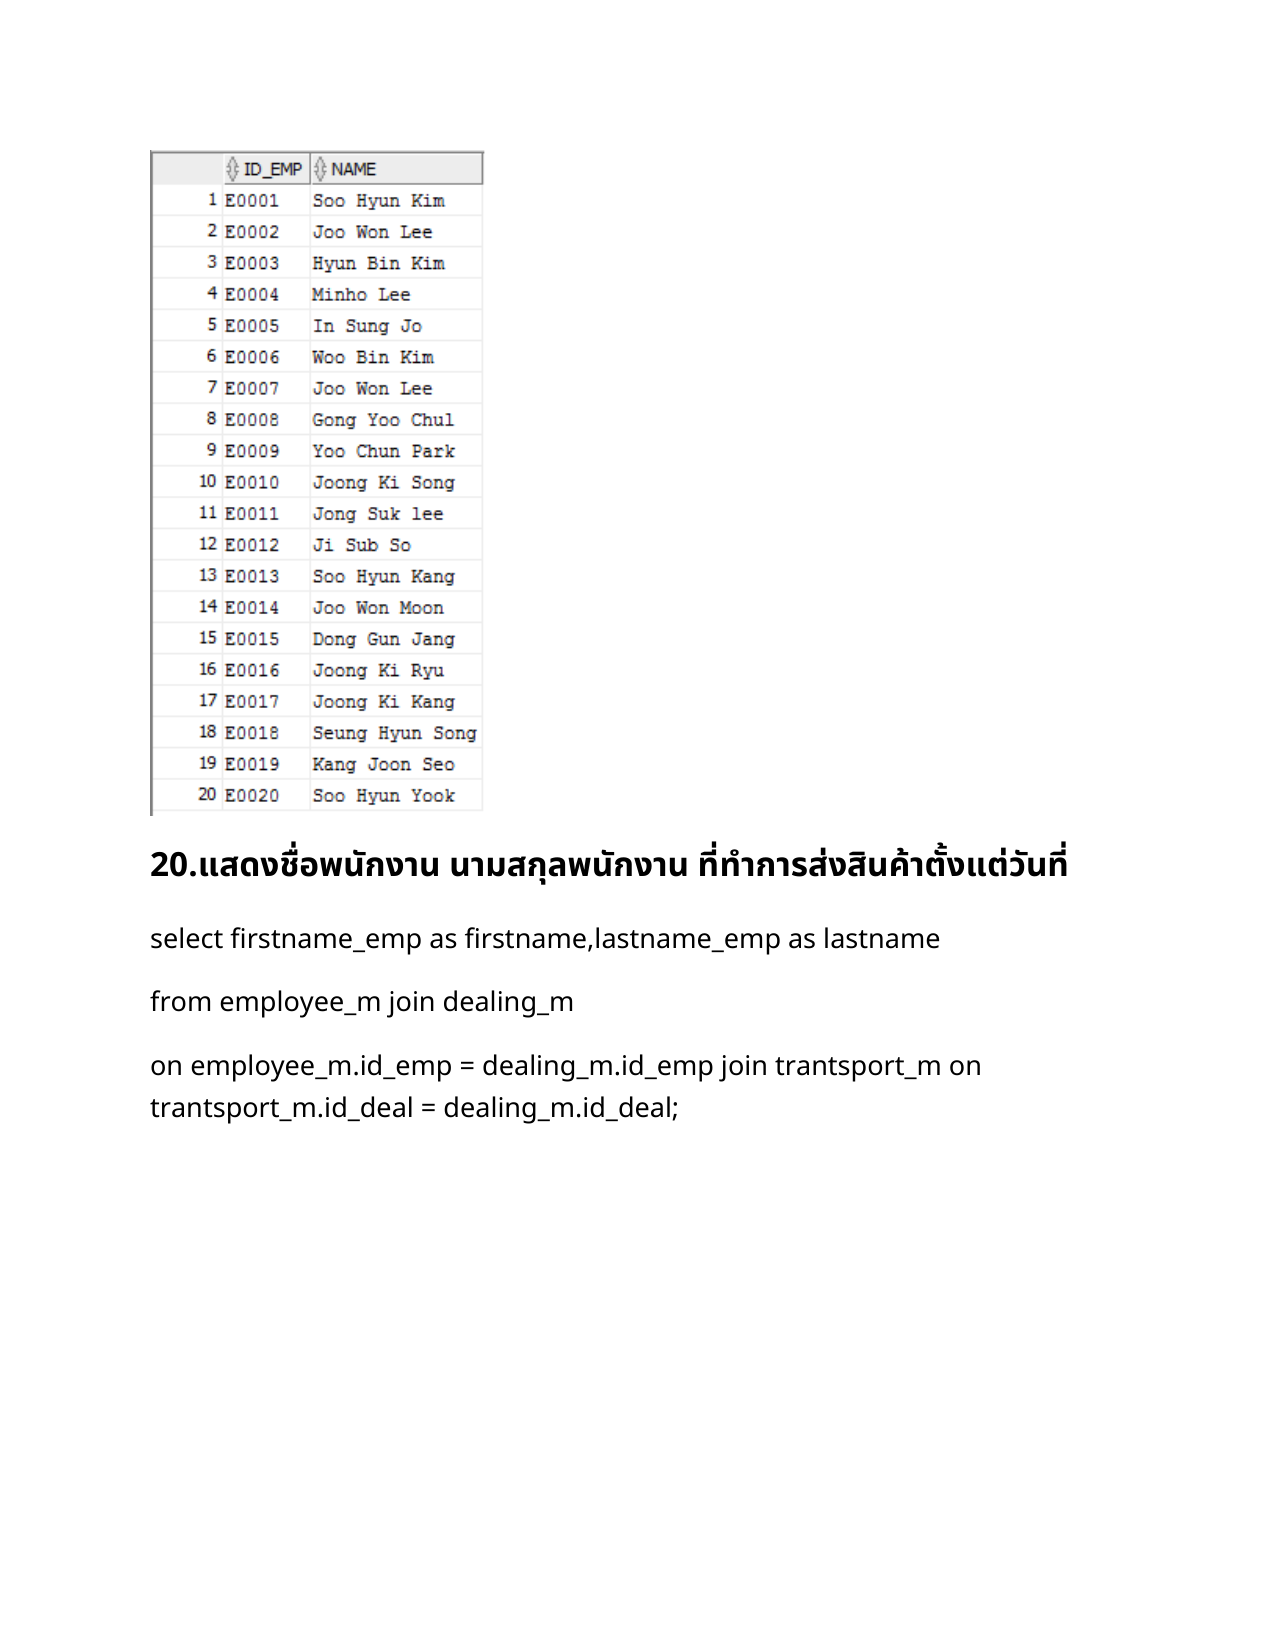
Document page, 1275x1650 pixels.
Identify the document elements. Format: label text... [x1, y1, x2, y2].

picture [150, 150, 485, 816]
text on employee_m.id_emp = dealing_m.id_emp join trantsport_m on trantsport_m.id_deal = dealing_m.id_deal; [150, 1046, 1125, 1125]
text from employee_m join dealing_m [150, 983, 1125, 1020]
text select firstname_emp as firstname,lastname_emp as lastname [150, 920, 1125, 957]
text 20.แสดงชื่อพนักงาน นามสกุลพนักงาน ที่ทำการส่งสินค้าตั้งแต่วันที่ [150, 841, 1125, 891]
